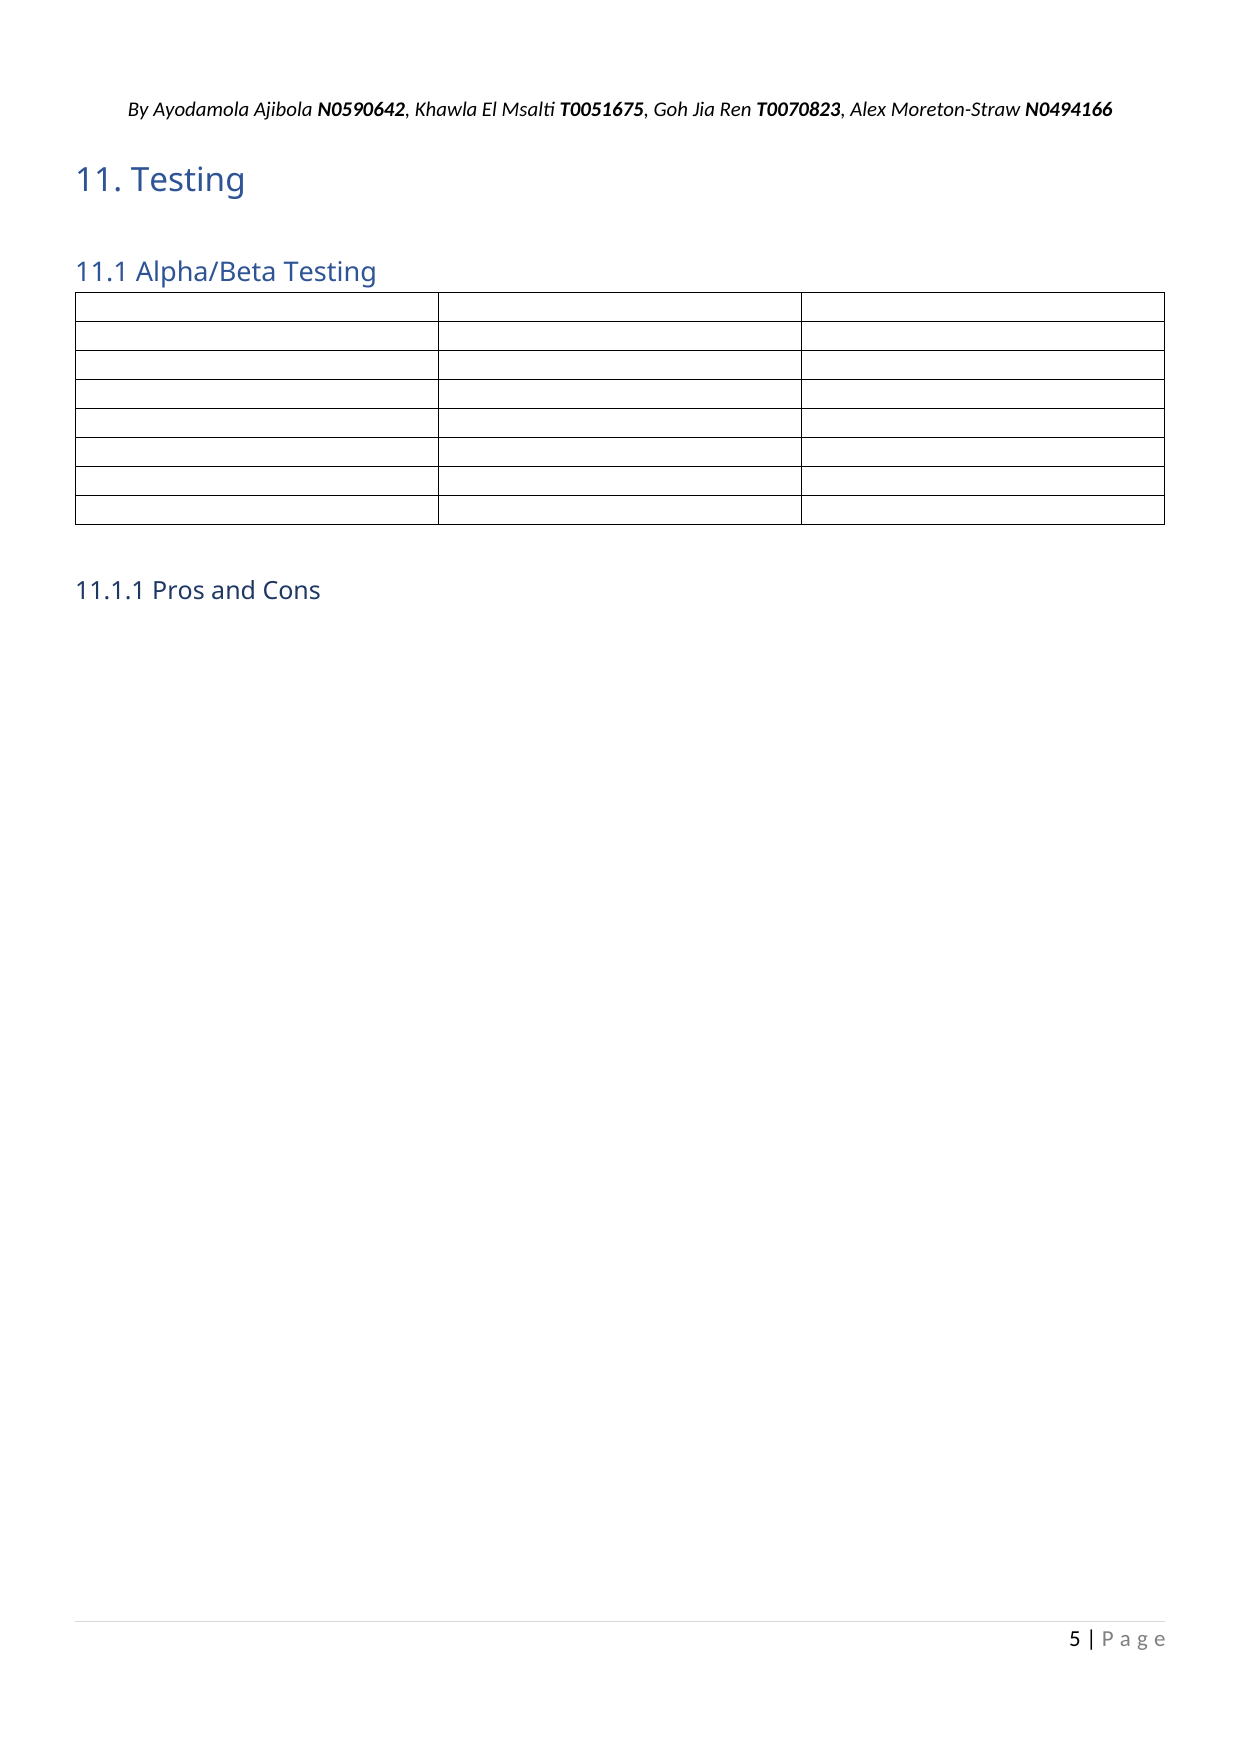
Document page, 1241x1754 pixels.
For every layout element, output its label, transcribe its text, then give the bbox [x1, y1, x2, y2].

table_cell [802, 322, 1164, 350]
subtitle 11.1.1 Pros and Cons [75, 572, 1165, 606]
table_header [76, 293, 438, 321]
subtitle 11. Testing [75, 156, 1165, 202]
table_cell [76, 351, 438, 379]
table_cell [802, 496, 1164, 524]
table_cell [76, 409, 438, 437]
table_cell [439, 467, 801, 495]
table_cell [76, 438, 438, 466]
table_cell [802, 351, 1164, 379]
table_cell [439, 380, 801, 408]
table_cell [76, 496, 438, 524]
table_cell [802, 409, 1164, 437]
table_cell [439, 351, 801, 379]
table_cell [439, 438, 801, 466]
table_cell [802, 438, 1164, 466]
table_header [802, 293, 1164, 321]
table_cell [802, 467, 1164, 495]
table_cell [439, 322, 801, 350]
table_cell [439, 409, 801, 437]
table_cell [76, 380, 438, 408]
table_cell [439, 496, 801, 524]
table_cell [76, 467, 438, 495]
table_header [439, 293, 801, 321]
table_cell [802, 380, 1164, 408]
subtitle 11.1 Alpha/Beta Testing [75, 252, 1165, 289]
table_cell [76, 322, 438, 350]
